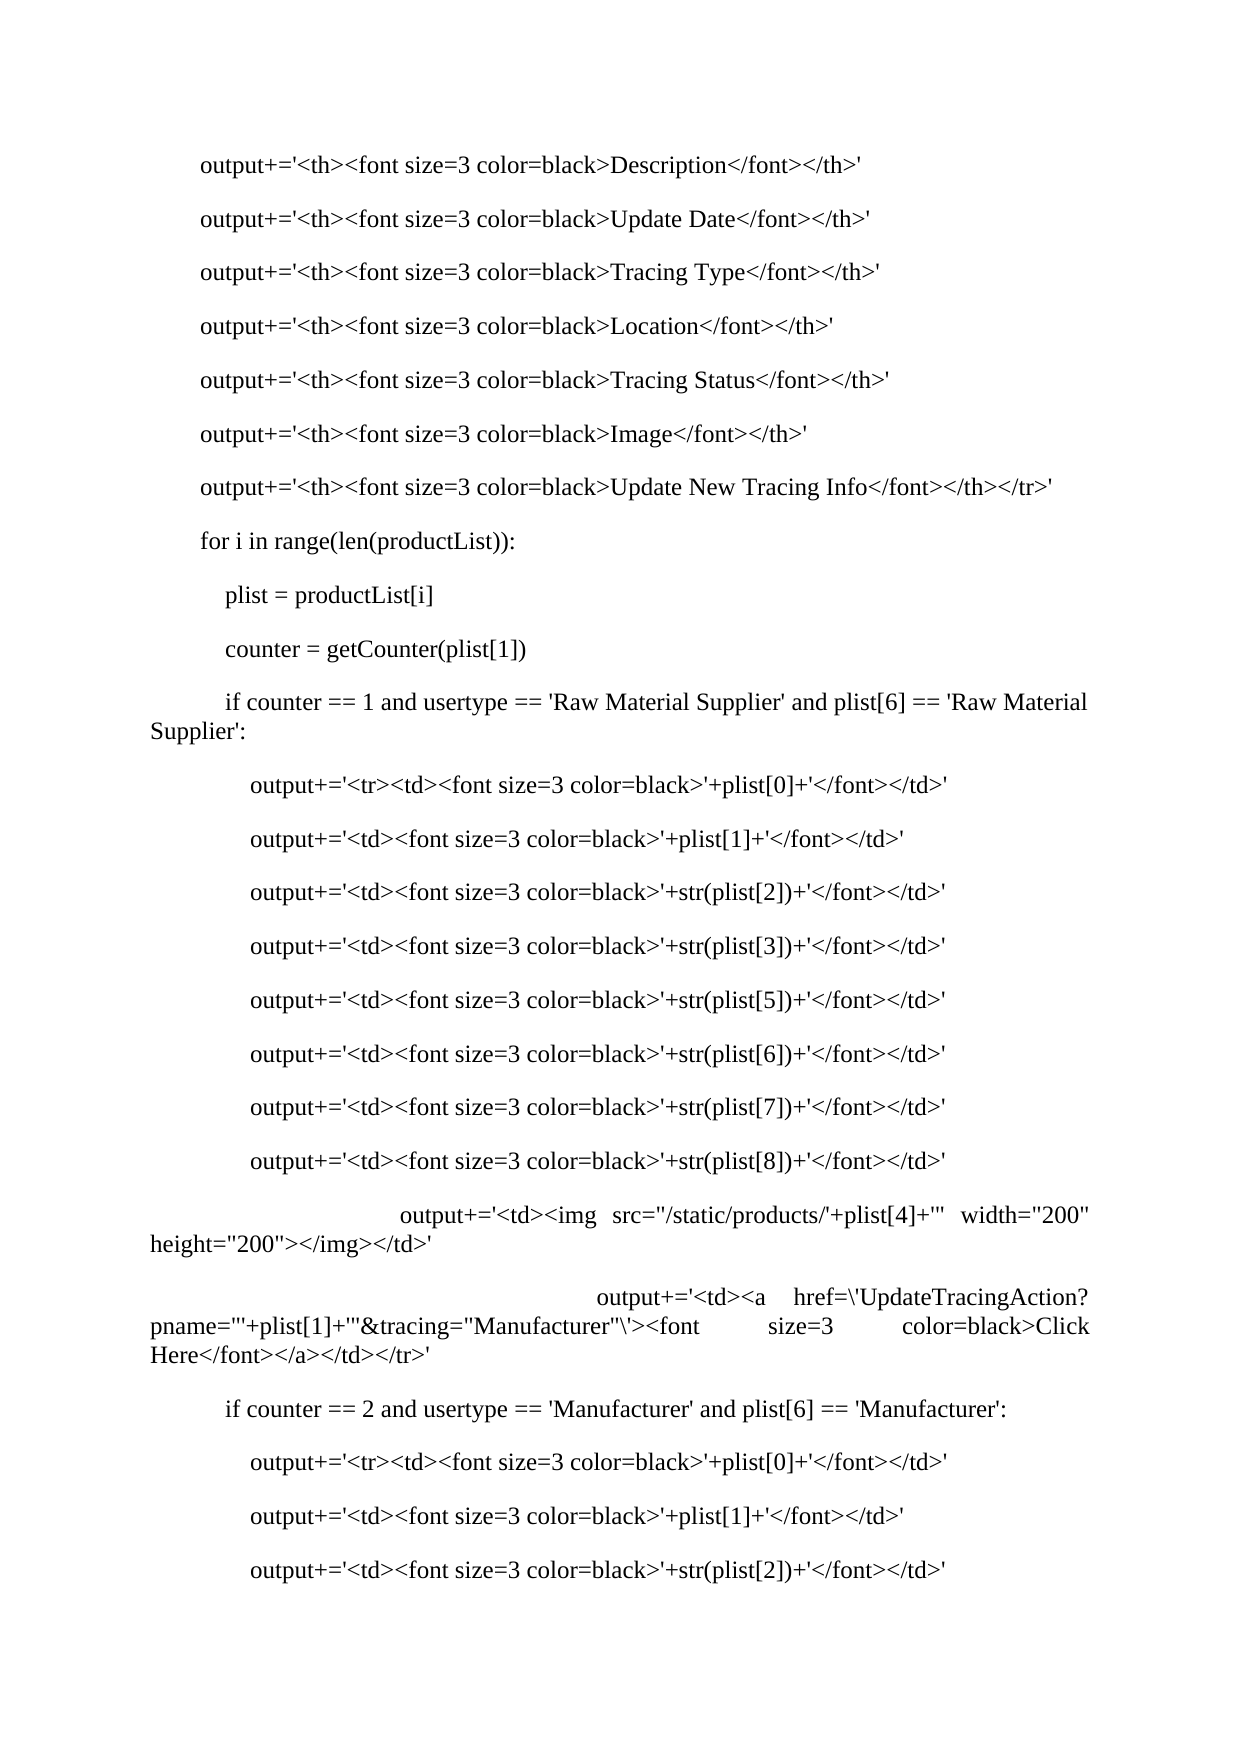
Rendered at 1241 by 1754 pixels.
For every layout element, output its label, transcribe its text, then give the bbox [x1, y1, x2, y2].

text for i in range(len(productList)): [150, 526, 1090, 555]
text output+='<th><font size=3 color=black>Image</font></th>' [150, 419, 1090, 447]
text output+='<td><font size=3 color=black>'+plist[1]+'</font></td>' [150, 1501, 1090, 1530]
text output+='<tr><td><font size=3 color=black>'+plist[0]+'</font></td>' [150, 1447, 1090, 1476]
text output+='<th><font size=3 color=black>Update New Tracing Info</font></th></tr>' [150, 472, 1090, 501]
text output+='<th><font size=3 color=black>Tracing Type</font></th>' [150, 257, 1090, 286]
text output+='<th><font size=3 color=black>Update Date</font></th>' [150, 204, 1090, 232]
text output+='<td><img src="/static/products/'+plist[4]+'" width="200" height="200"></img></td>' [150, 1200, 1090, 1257]
text output+='<td><font size=3 color=black>'+str(plist[6])+'</font></td>' [150, 1039, 1090, 1067]
text if counter == 2 and usertype == 'Manufacturer' and plist[6] == 'Manufacturer': [150, 1394, 1090, 1422]
text output+='<tr><td><font size=3 color=black>'+plist[0]+'</font></td>' [150, 770, 1090, 799]
text output+='<td><font size=3 color=black>'+str(plist[7])+'</font></td>' [150, 1092, 1090, 1121]
text output+='<td><font size=3 color=black>'+str(plist[5])+'</font></td>' [150, 985, 1090, 1014]
text plist = productList[i] [150, 580, 1090, 609]
text counter = getCounter(plist[1]) [150, 634, 1090, 662]
text output+='<td><font size=3 color=black>'+str(plist[8])+'</font></td>' [150, 1146, 1090, 1175]
text output+='<td><a href=\'UpdateTracingAction?pname="'+plist[1]+'"&tracing="Manufacturer"\'><font size=3 color=black>Click Here</font></a></td></tr>' [150, 1282, 1090, 1369]
text output+='<td><font size=3 color=black>'+str(plist[2])+'</font></td>' [150, 877, 1090, 906]
text output+='<th><font size=3 color=black>Tracing Status</font></th>' [150, 365, 1090, 394]
text output+='<td><font size=3 color=black>'+str(plist[3])+'</font></td>' [150, 931, 1090, 960]
text if counter == 1 and usertype == 'Raw Material Supplier' and plist[6] == 'Raw Material Supplier': [150, 687, 1090, 745]
text output+='<td><font size=3 color=black>'+plist[1]+'</font></td>' [150, 824, 1090, 852]
text output+='<th><font size=3 color=black>Description</font></th>' [150, 150, 1090, 179]
text output+='<td><font size=3 color=black>'+str(plist[2])+'</font></td>' [150, 1555, 1090, 1584]
text output+='<th><font size=3 color=black>Location</font></th>' [150, 311, 1090, 340]
